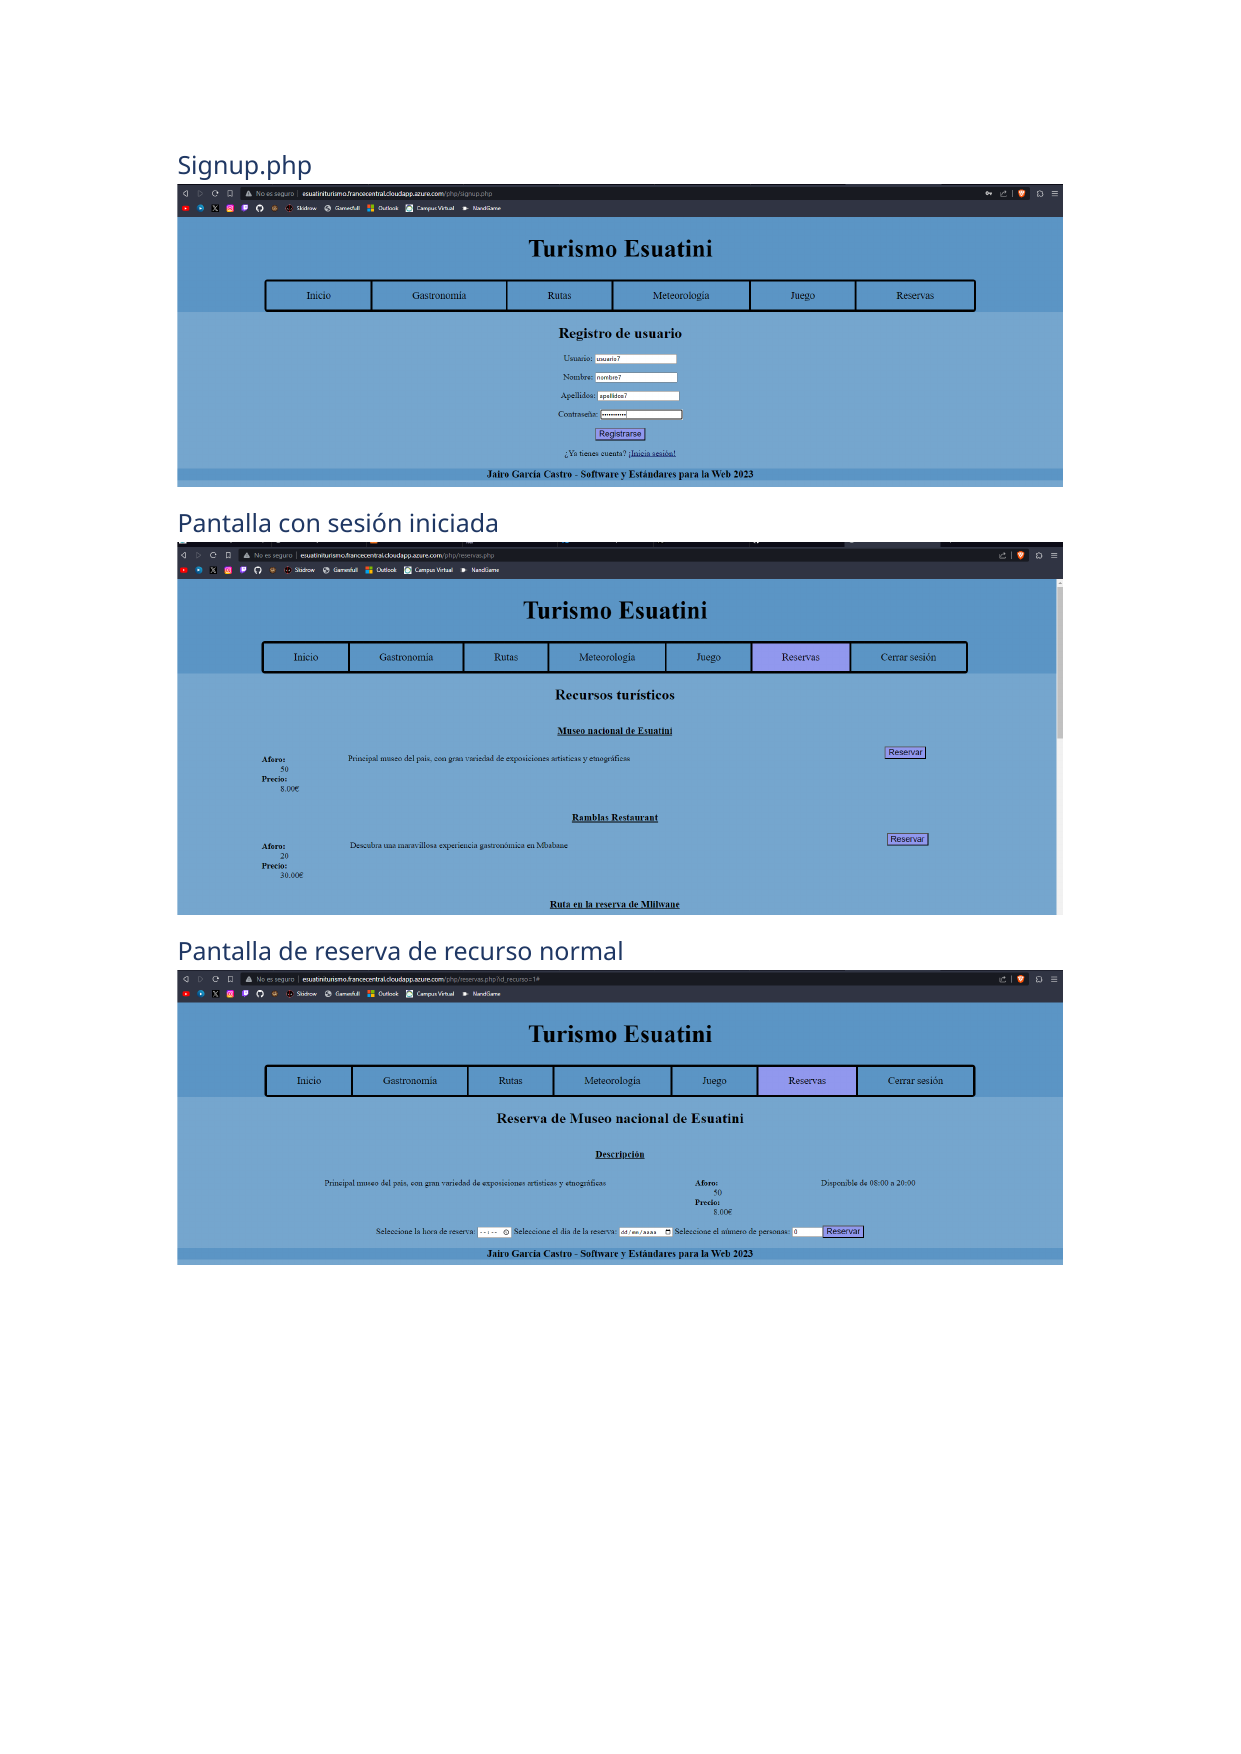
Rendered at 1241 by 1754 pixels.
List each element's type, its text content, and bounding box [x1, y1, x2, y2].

picture [177, 970, 1063, 1265]
subtitle Signup.php [177, 148, 1063, 182]
subtitle Pantalla de reserva de recurso normal [177, 933, 1063, 968]
picture [177, 542, 1063, 915]
subtitle Pantalla con sesión iniciada [177, 505, 1063, 539]
picture [177, 184, 1063, 487]
